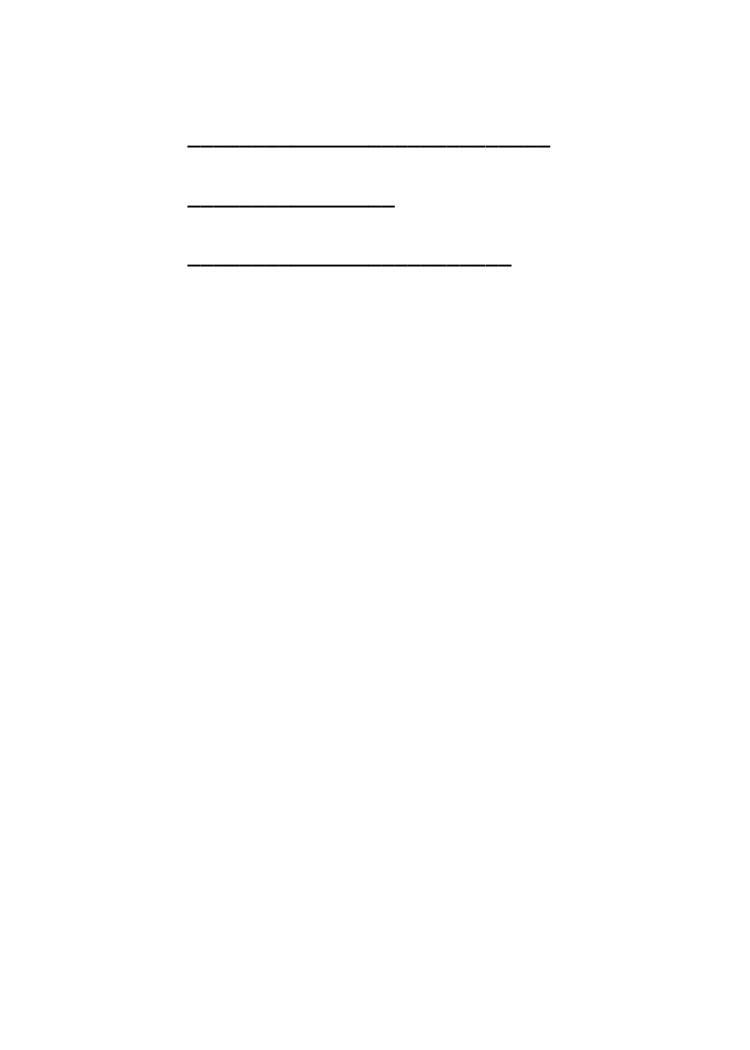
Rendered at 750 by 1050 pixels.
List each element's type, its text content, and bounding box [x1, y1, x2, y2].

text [187, 112, 562, 212]
text _________________________ [187, 231, 562, 271]
